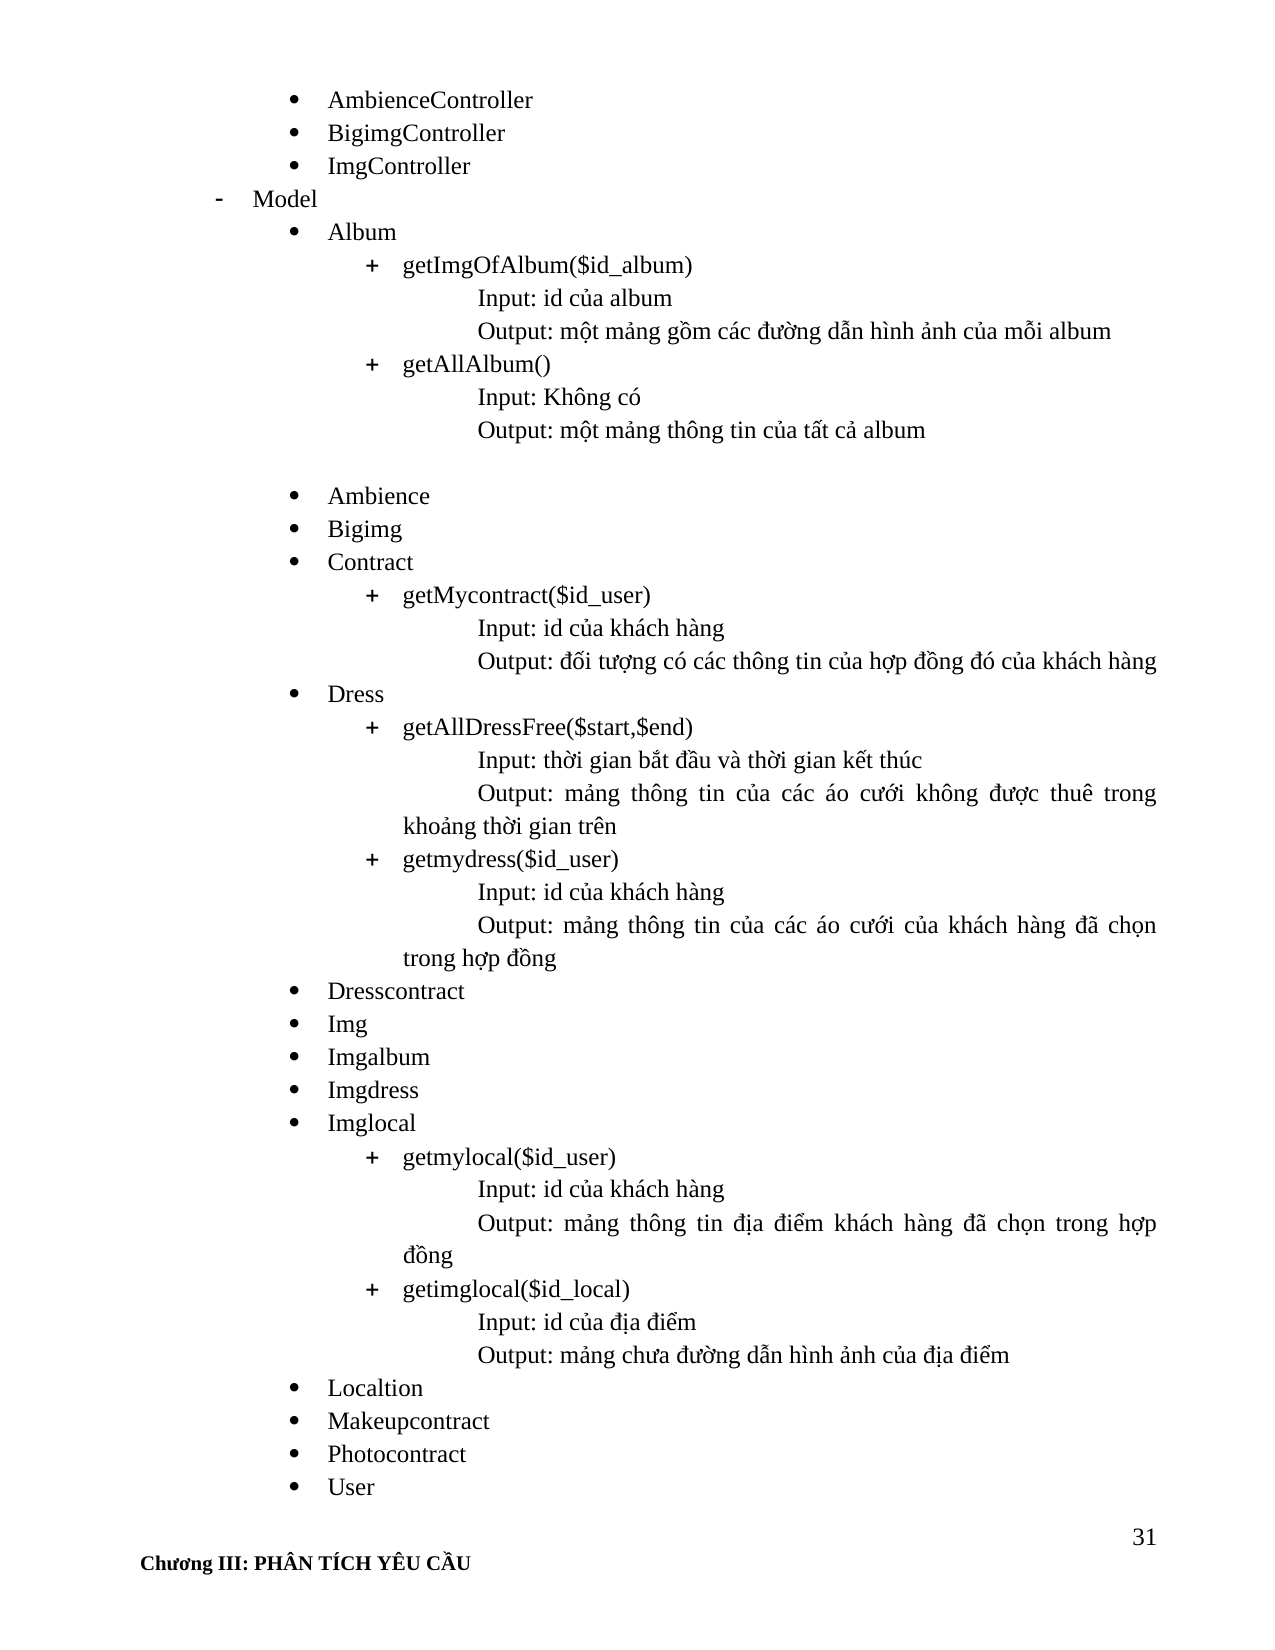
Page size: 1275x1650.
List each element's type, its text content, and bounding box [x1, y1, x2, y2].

list Makeupcontract [290, 1406, 1157, 1434]
list Output: mảng thông tin địa điểm khách hàng đã chọn trong hợp đồng [403, 1208, 1157, 1269]
list AmbienceController [290, 85, 1157, 114]
list getImgOfAlbum($id_album) [365, 250, 1157, 279]
list Album [290, 217, 1157, 246]
list BigimgController [290, 118, 1157, 147]
list getAllDressFree($start,$end) [365, 712, 1157, 741]
list getAllAlbum() [365, 349, 1157, 378]
list Output: mảng thông tin của các áo cưới của khách hàng đã chọn trong hợp đồng [403, 910, 1157, 972]
list Input: Không có [403, 382, 1157, 411]
list Input: thời gian bắt đầu và thời gian kết thúc [403, 745, 1157, 774]
list Bigimg [290, 514, 1157, 543]
list Output: một mảng thông tin của tất cả album [403, 415, 1157, 444]
list Output: mảng chưa đường dẫn hình ảnh của địa điểm [403, 1340, 1157, 1368]
list Output: một mảng gồm các đường dẫn hình ảnh của mỗi album [403, 316, 1157, 345]
list Input: id của địa điểm [403, 1307, 1157, 1335]
list Imglocal [290, 1108, 1157, 1137]
list Ambience [290, 481, 1157, 510]
list Imgalbum [290, 1042, 1157, 1071]
list Contract [290, 547, 1157, 576]
list ImgController [290, 151, 1157, 180]
list User [290, 1472, 1157, 1501]
list Imgdress [290, 1076, 1157, 1104]
list Photocontract [290, 1439, 1157, 1467]
list Localtion [290, 1373, 1157, 1401]
list Input: id của khách hàng [403, 613, 1157, 642]
list Output: mảng thông tin của các áo cưới không được thuê trong khoảng thời gian trên [403, 778, 1157, 840]
list Img [290, 1009, 1157, 1038]
list Input: id của album [403, 283, 1157, 312]
list Model [215, 184, 1157, 213]
list getMycontract($id_user) [365, 580, 1157, 609]
list Output: đối tượng có các thông tin của hợp đồng đó của khách hàng [403, 646, 1157, 675]
list Input: id của khách hàng [403, 1174, 1157, 1203]
list getmylocal($id_user) [365, 1142, 1157, 1170]
list Dress [290, 679, 1157, 708]
list getimglocal($id_local) [365, 1274, 1157, 1302]
list Input: id của khách hàng [403, 877, 1157, 906]
list Dresscontract [290, 976, 1157, 1005]
list getmydress($id_user) [365, 844, 1157, 873]
